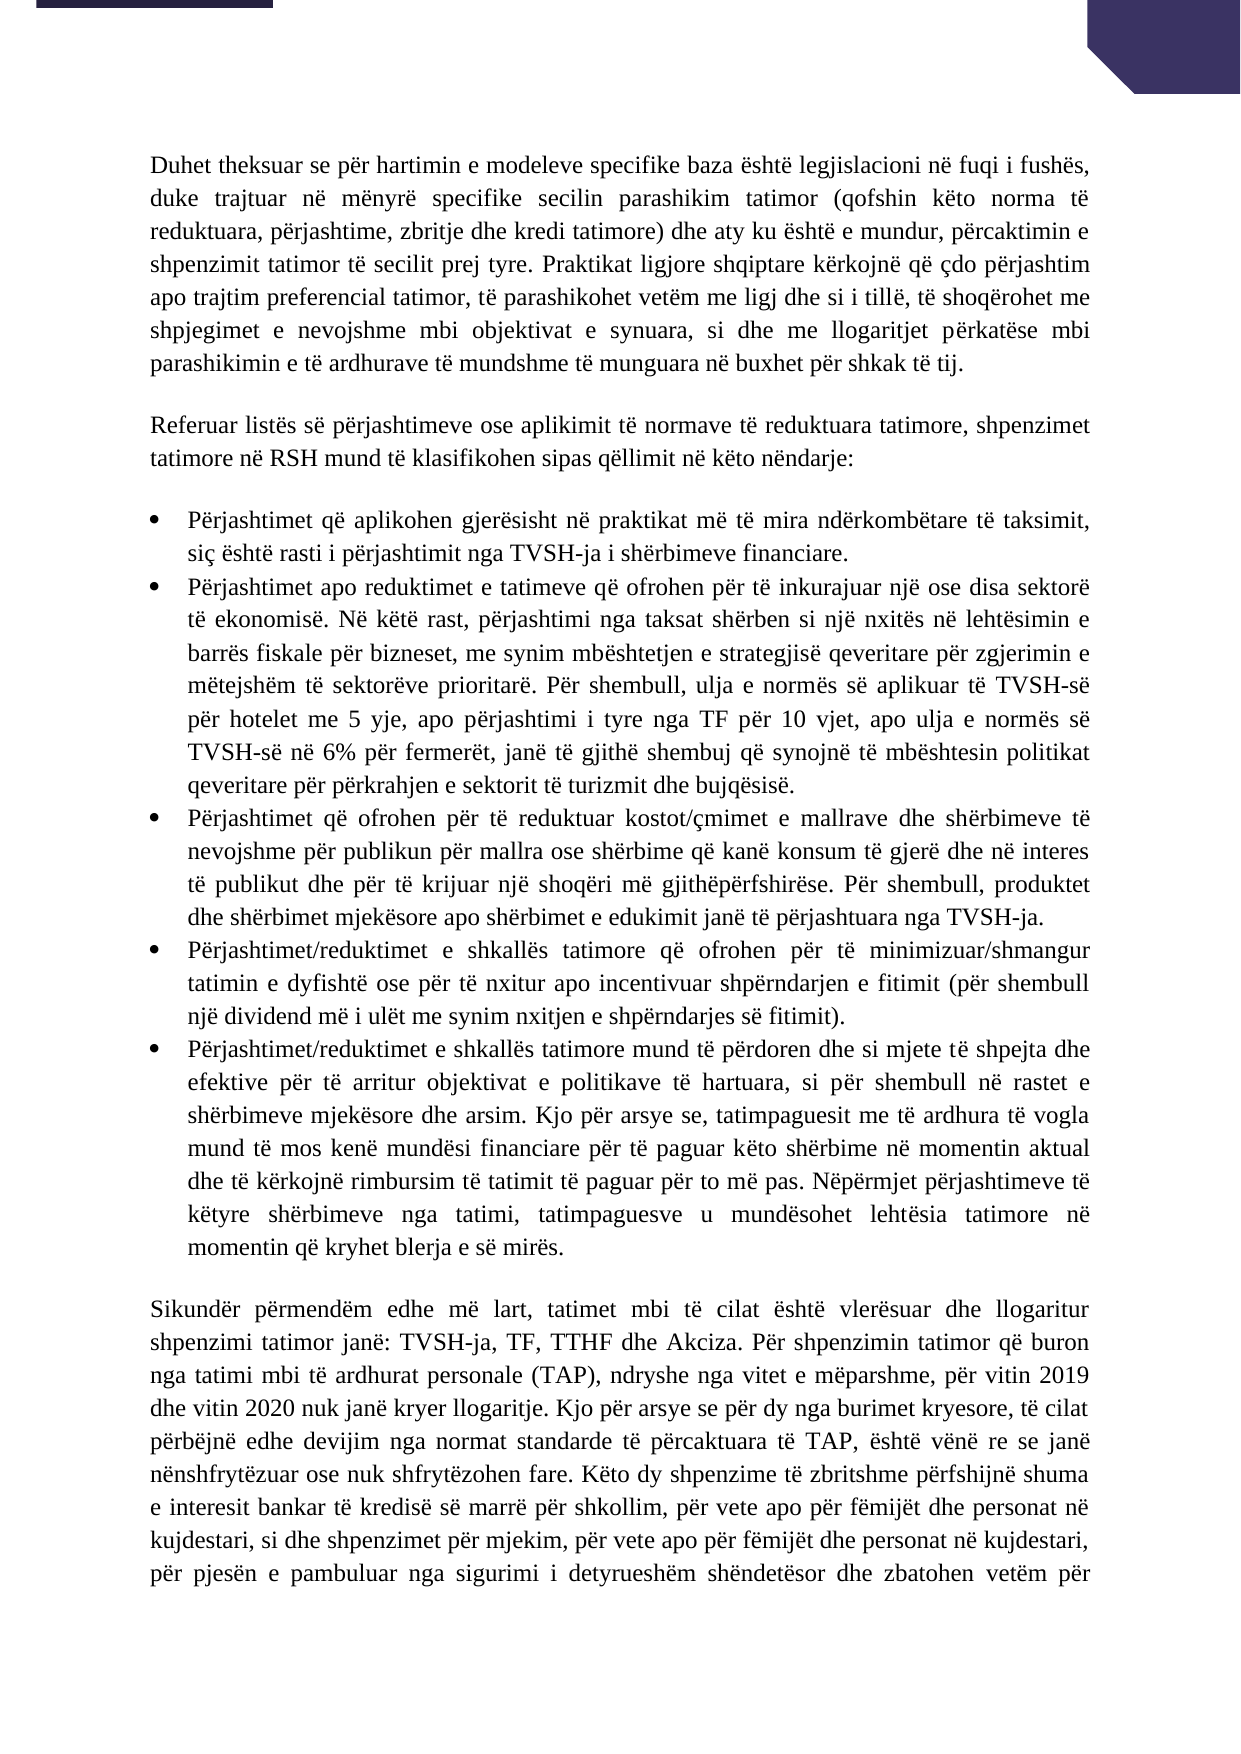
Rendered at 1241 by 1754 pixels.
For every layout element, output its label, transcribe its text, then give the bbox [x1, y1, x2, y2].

list Përjashtimet që ofrohen për të reduktuar kostot/çmimet e mallrave dhe shërbimeve të nevojshme për publikun për mallra ose shërbime që kanë konsum të gjerë dhe në interes të publikut dhe për të krijuar një shoqëri më gjithëpërfshirëse. Për shembull, produktet dhe shërbimet mjekësore apo shërbimet e edukimit janë të përjashtuara nga TVSH-ja. [150, 803, 1090, 931]
text Duhet theksuar se për hartimin e modeleve specifike baza është legjislacioni në fuqi i fushës, duke trajtuar në mënyrë specifike secilin parashikim tatimor (qofshin këto norma të reduktuara, përjashtime, zbritje dhe kredi tatimore) dhe aty ku është e mundur, përcaktimin e shpenzimit tatimor të secilit prej tyre. Praktikat ligjore shqiptare kërkojnë që çdo përjashtim apo trajtim preferencial tatimor, të parashikohet vetëm me ligj dhe si i tillë, të shoqërohet me shpjegimet e nevojshme mbi objektivat e synuara, si dhe me llogaritjet përkatëse mbi parashikimin e të ardhurave të mundshme të munguara në buxhet për shkak të tij. [150, 150, 1090, 377]
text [150, 1294, 1090, 1587]
list Përjashtimet që aplikohen gjerësisht në praktikat më të mira ndërkombëtare të taksimit, siç është rasti i përjashtimit nga TVSH-ja i shërbimeve financiare. [150, 506, 1090, 567]
list Përjashtimet/reduktimet e shkallës tatimore që ofrohen për të minimizuar/shmangur tatimin e dyfishtë ose për të nxitur apo incentivuar shpërndarjen e fitimit (për shembull një dividend më i ulët me synim nxitjen e shpërndarjes së fitimit). [150, 935, 1090, 1029]
text Referuar listës së përjashtimeve ose aplikimit të normave të reduktuara tatimore, shpenzimet tatimore në RSH mund të klasifikohen sipas qëllimit në këto nëndarje: [150, 410, 1090, 472]
list Përjashtimet/reduktimet e shkallës tatimore mund të përdoren dhe si mjete të shpejta dhe efektive për të arritur objektivat e politikave të hartuara, si për shembull në rastet e shërbimeve mjekësore dhe arsim. Kjo për arsye se, tatimpaguesit me të ardhura të vogla mund të mos kenë mundësi financiare për të paguar këto shërbime në momentin aktual dhe të kërkojnë rimbursim të tatimit të paguar për to më pas. Nëpërmjet përjashtimeve të këtyre shërbimeve nga tatimi, tatimpaguesve u mundësohet lehtësia tatimore në momentin që kryhet blerja e së mirës. [150, 1034, 1090, 1261]
list Përjashtimet apo reduktimet e tatimeve që ofrohen për të inkurajuar një ose disa sektorë të ekonomisë. Në këtë rast, përjashtimi nga taksat shërben si një nxitës në lehtësimin e barrës fiskale për bizneset, me synim mbështetjen e strategjisë qeveritare për zgjerimin e mëtejshëm të sektorëve prioritarë. Për shembull, ulja e normës së aplikuar të TVSH-së për hotelet me 5 yje, apo përjashtimi i tyre nga TF për 10 vjet, apo ulja e normës së TVSH-së në 6% për fermerët, janë të gjithë shembuj që synojnë të mbështesin politikat qeveritare për përkrahjen e sektorit të turizmit dhe bujqësisë. [150, 572, 1090, 798]
